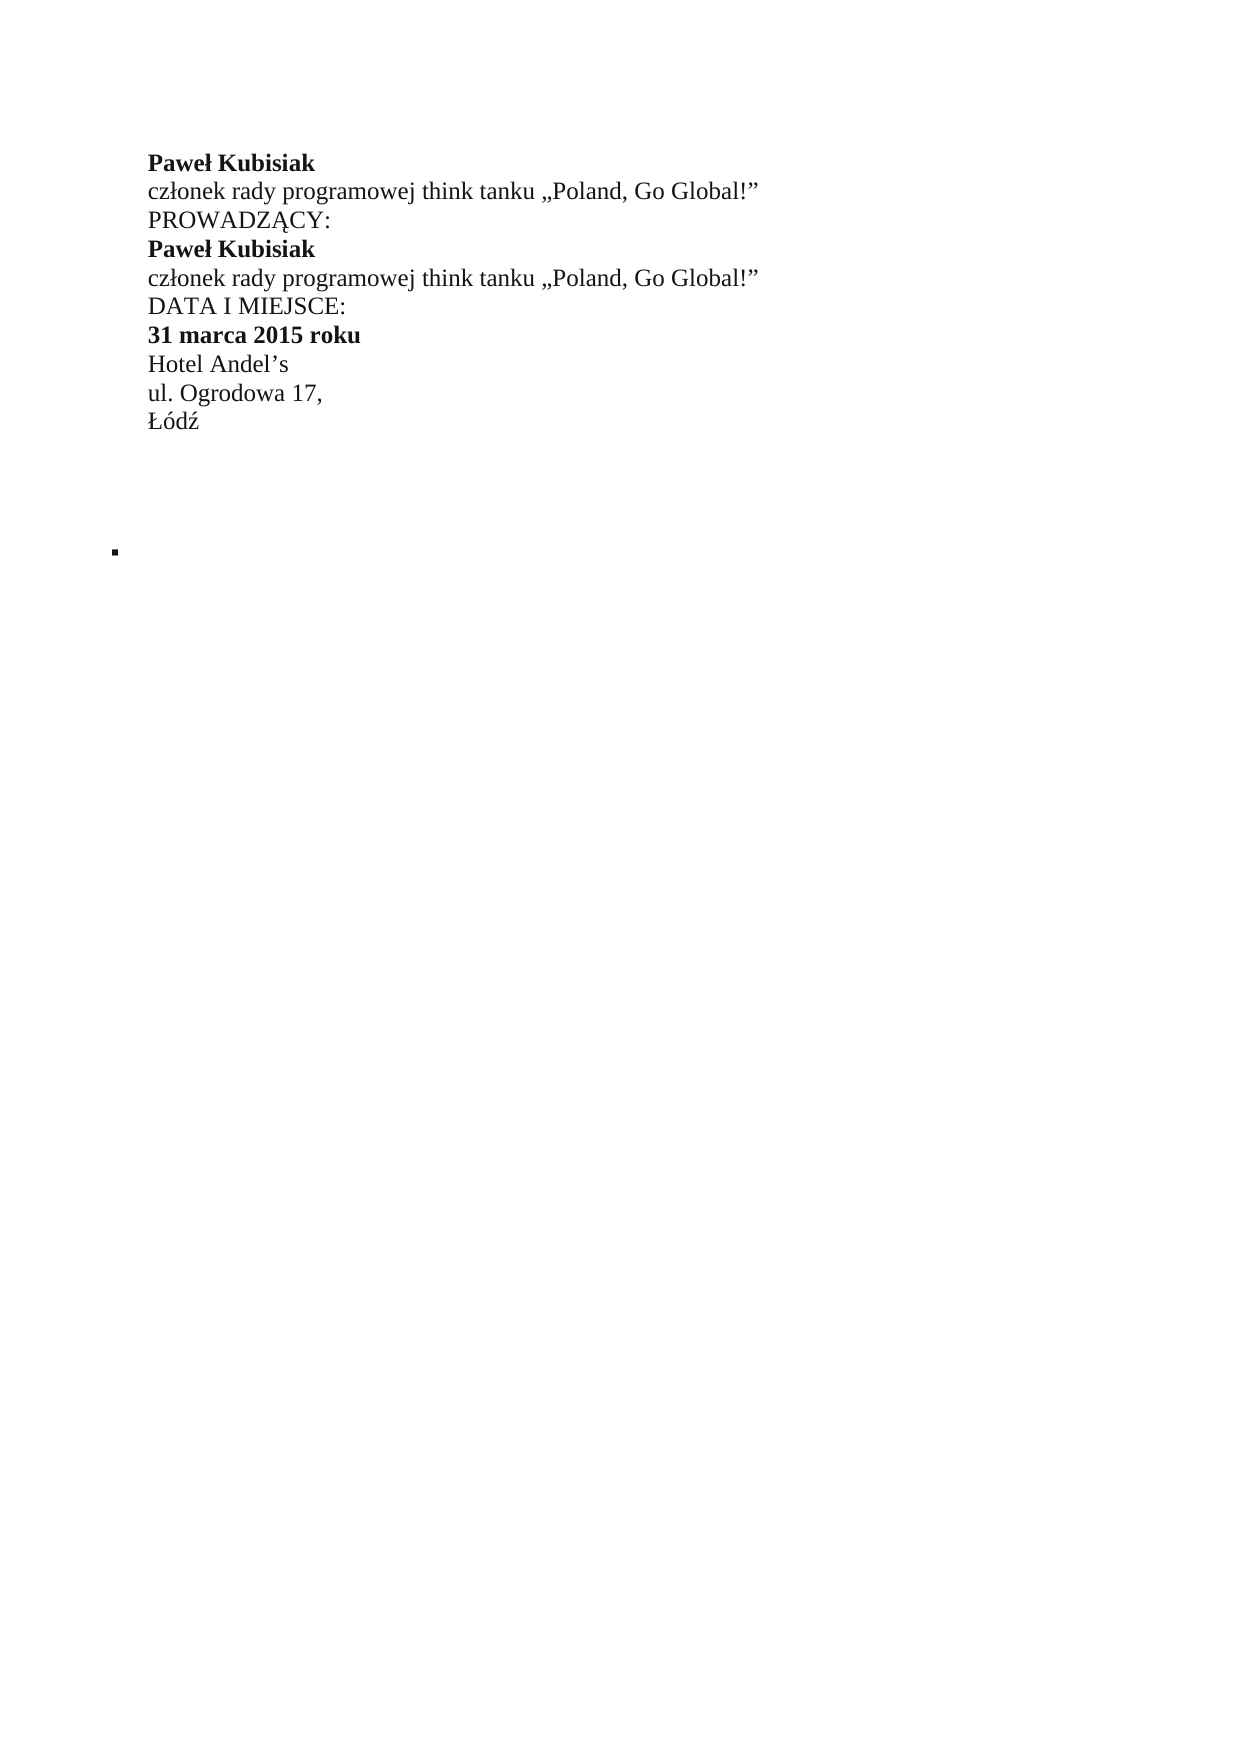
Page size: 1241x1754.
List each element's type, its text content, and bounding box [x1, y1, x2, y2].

text 31 marca 2015 roku Hotel Andel’s ul. Ogrodowa 17, Łódź [148, 320, 1093, 435]
text DATA I MIEJSCE: [148, 291, 1093, 320]
text Paweł Kubisiak członek rady programowej think tanku „Poland, Go Global!” [148, 234, 1093, 291]
text Paweł Kubisiak członek rady programowej think tanku „Poland, Go Global!” PROWADZĄCY: [148, 148, 1093, 234]
